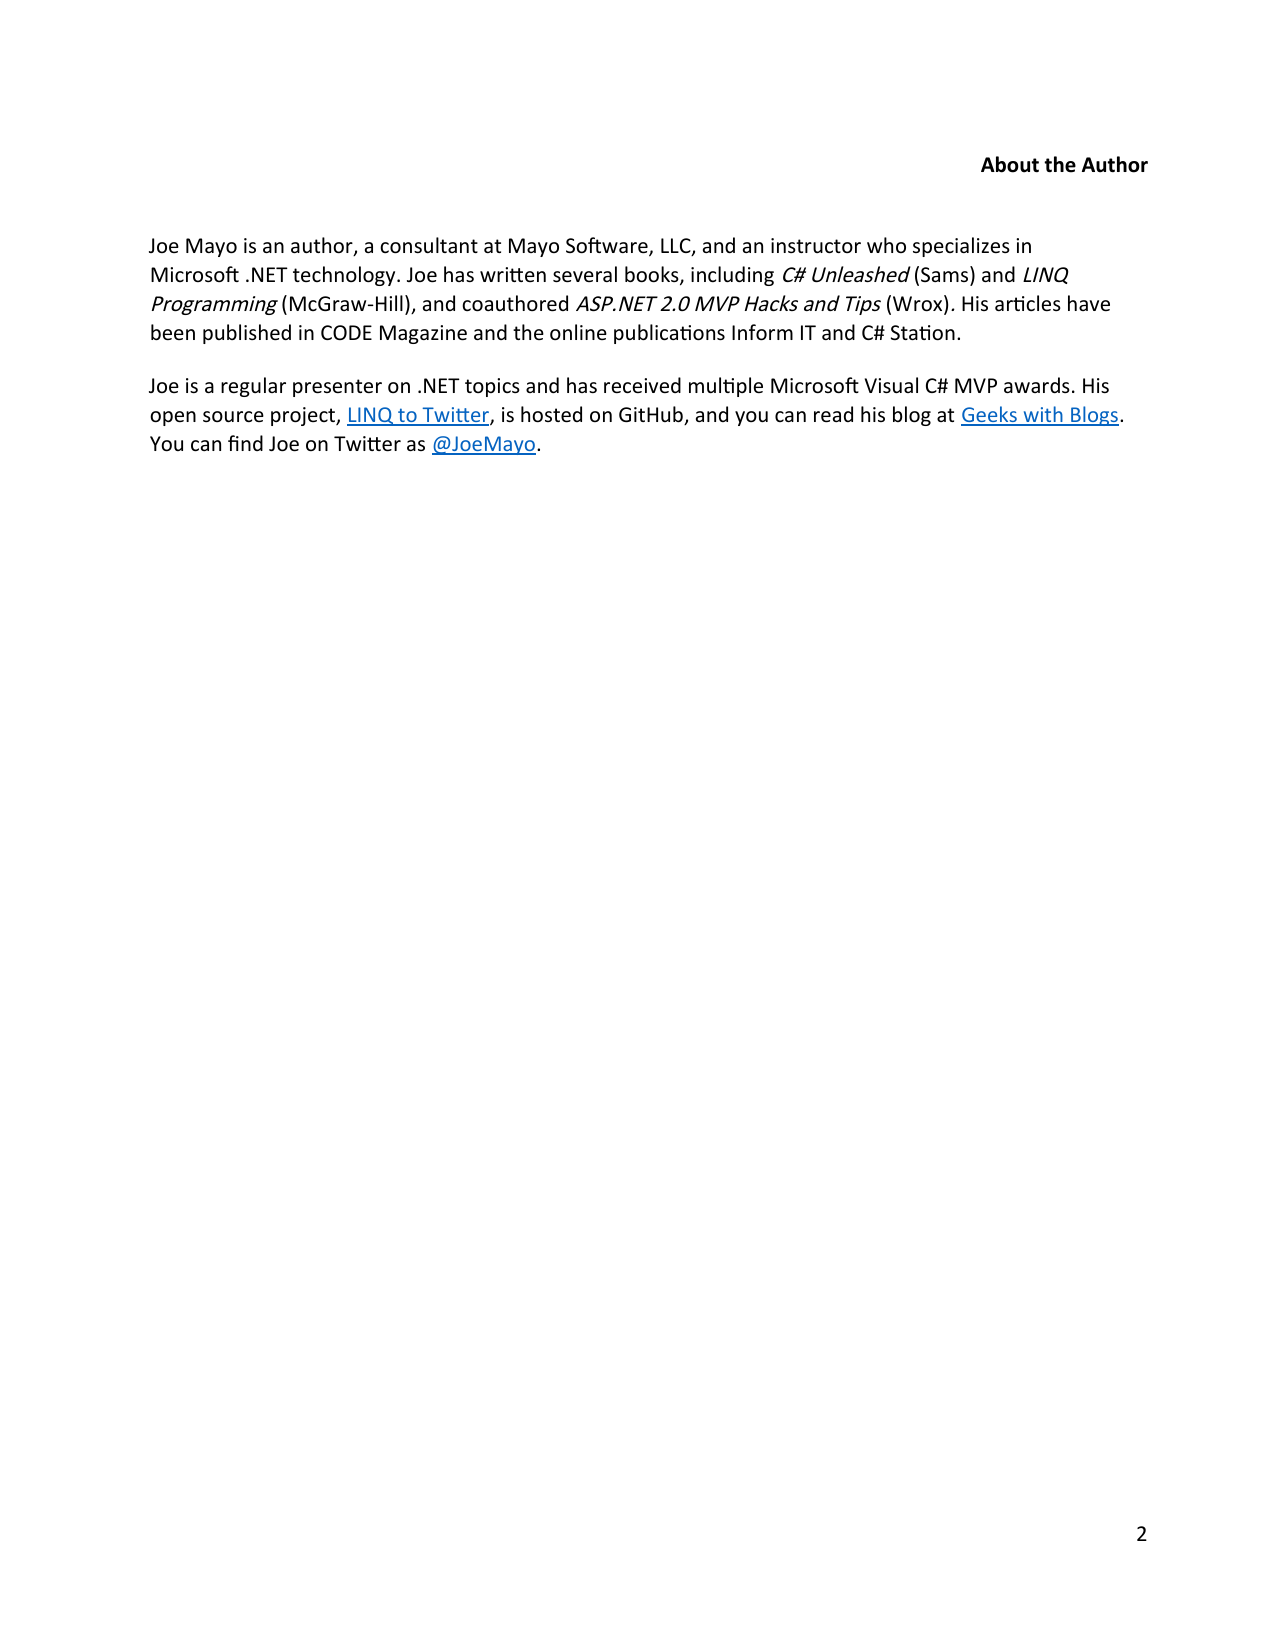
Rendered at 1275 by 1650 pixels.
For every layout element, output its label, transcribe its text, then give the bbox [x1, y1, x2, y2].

text Joe Mayo is an author, a consultant at Mayo Software, LLC, and an instructor who specializes in Microsoft .NET technology. Joe has written several books, including C# Unleashed (Sams) and LINQ Programming (McGraw-Hill), and coauthored ASP.NET 2.0 MVP Hacks and Tips (Wrox). His articles have been published in CODE Magazine and the online publications Inform IT and C# Station. [148, 231, 1147, 346]
text Joe is a regular presenter on .NET topics and has received multiple Microsoft Visual C# MVP awards. His open source project, LINQ to Twitter, is hosted on GitHub, and you can read his blog at Geeks with Blogs. You can find Joe on Twitter as @JoeMayo. [148, 371, 1147, 457]
subtitle About the Author [233, 150, 1148, 178]
